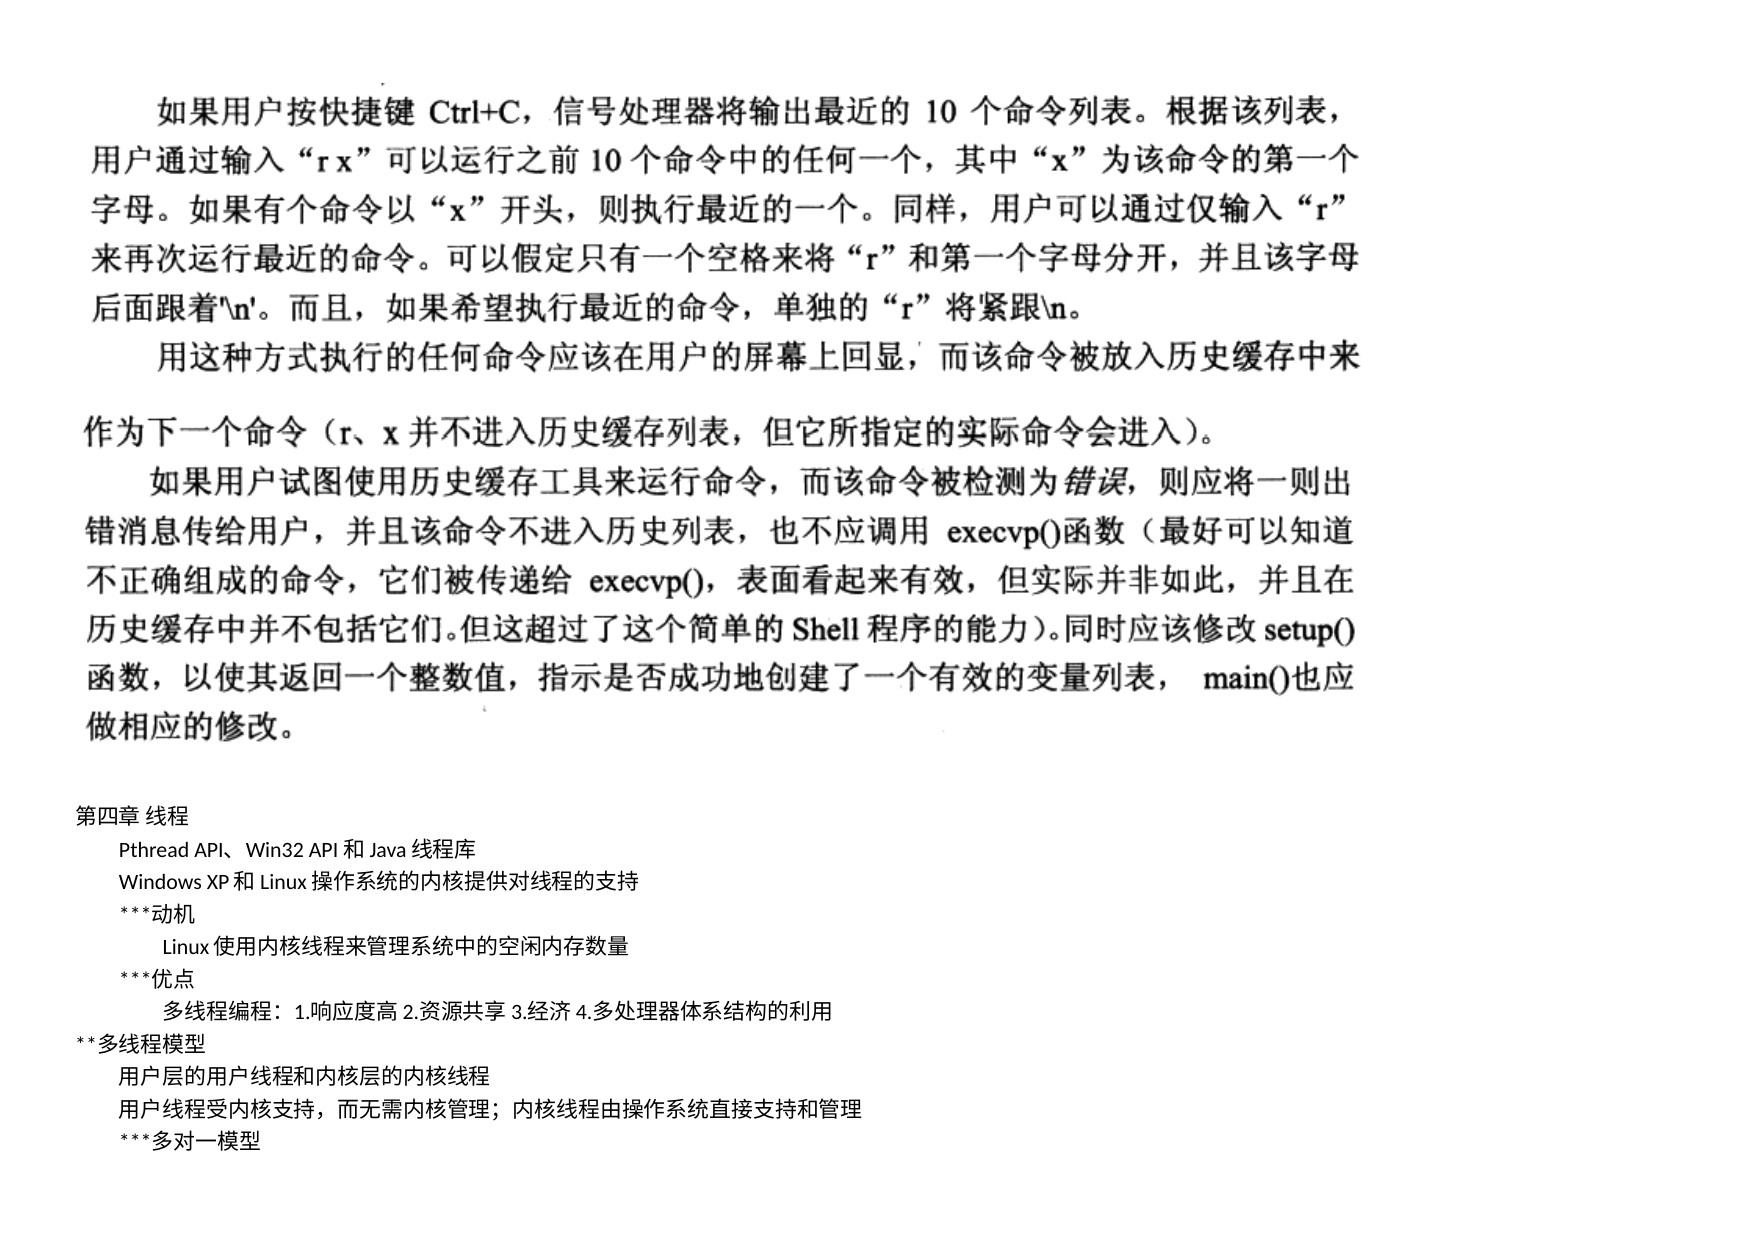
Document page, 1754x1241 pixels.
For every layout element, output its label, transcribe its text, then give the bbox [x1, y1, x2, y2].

text ***动机 [75, 896, 1679, 929]
text 多线程编程：1.响应度高2.资源共享3.经济4.多处理器体系结构的利用 [119, 994, 1679, 1026]
list 线程 [75, 799, 1679, 831]
text Linux使用内核线程来管理系统中的空闲内存数量 [119, 929, 1679, 961]
text Windows XP和Linux操作系统的内核提供对线程的支持 [75, 864, 1679, 896]
text Pthread API、Win32 API 和Java线程库 [75, 831, 1679, 864]
text ***优点 [75, 961, 1679, 994]
text **多线程模型 [75, 1026, 1679, 1059]
text ***多对一模型 [75, 1124, 1679, 1156]
text 用户线程受内核支持，而无需内核管理；内核线程由操作系统直接支持和管理 [75, 1091, 1679, 1124]
text 用户层的用户线程和内核层的内核线程 [75, 1059, 1679, 1091]
